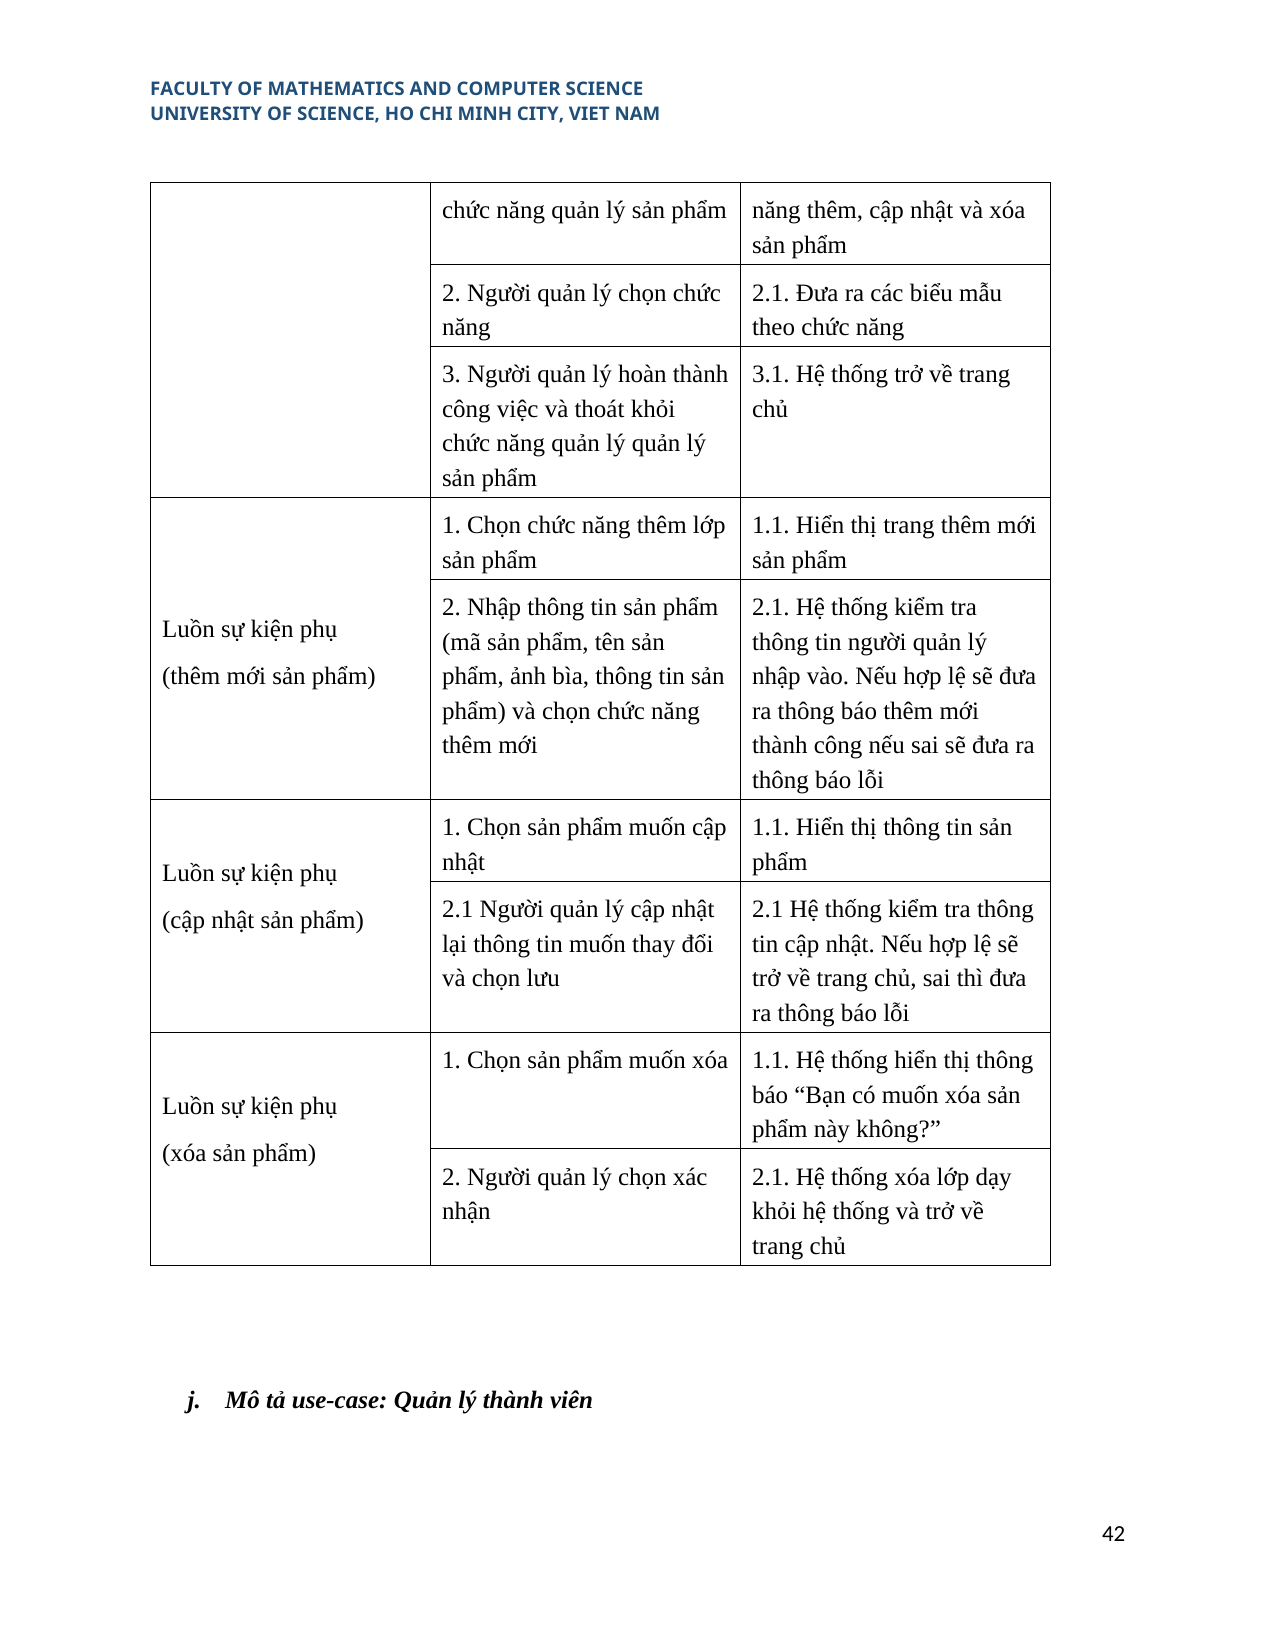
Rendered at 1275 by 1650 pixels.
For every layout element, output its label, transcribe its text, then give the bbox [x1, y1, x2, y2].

table_cell 2.1. Đưa ra các biểu mẫu theo chức năng [741, 265, 1050, 346]
table_cell 2.1. Hệ thống xóa lớp dạy khỏi hệ thống và trở về trang chủ [741, 1149, 1050, 1265]
table_cell 2.1 Hệ thống kiểm tra thông tin cập nhật. Nếu hợp lệ sẽ trở về trang chủ, sai thì đưa ra thông báo lỗi [741, 882, 1050, 1032]
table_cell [741, 183, 1050, 264]
table_cell Luồn sự kiện phụ (xóa sản phẩm) [151, 1033, 430, 1265]
table_cell 3. Người quản lý hoàn thành công việc và thoát khỏi chức năng quản lý quản lý sản phẩm [431, 347, 740, 497]
table_cell 2. Người quản lý chọn chức năng [431, 265, 740, 346]
table_cell 2. Người quản lý chọn xác nhận [431, 1149, 740, 1265]
table_cell 1. Chọn chức năng thêm lớp sản phẩm [431, 498, 740, 579]
table_cell 1.1. Hệ thống hiển thị thông báo “Bạn có muốn xóa sản phẩm này không?” [741, 1033, 1050, 1148]
table_cell Luồn sự kiện phụ (thêm mới sản phẩm) [151, 498, 430, 799]
table_cell 2.1. Hệ thống kiểm tra thông tin người quản lý nhập vào. Nếu hợp lệ sẽ đưa ra thông báo thêm mới thành công nếu sai sẽ đưa ra thông báo lỗi [741, 580, 1050, 799]
table_cell 2.1 Người quản lý cập nhật lại thông tin muốn thay đổi và chọn lưu [431, 882, 740, 1032]
table_cell 1. Chọn sản phẩm muốn cập nhật [431, 800, 740, 881]
table_cell 3.1. Hệ thống trở về trang chủ [741, 347, 1050, 497]
table_cell 1.1. Hiển thị trang thêm mới sản phẩm [741, 498, 1050, 579]
table_cell 1.1. Hiển thị thông tin sản phẩm [741, 800, 1050, 881]
table_cell 2. Nhập thông tin sản phẩm (mã sản phẩm, tên sản phẩm, ảnh bìa, thông tin sản phẩm) và chọn chức năng thêm mới [431, 580, 740, 799]
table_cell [431, 183, 740, 264]
table_cell 1. Chọn sản phẩm muốn xóa [431, 1033, 740, 1148]
list Mô tả use-case: Quản lý thành viên [187, 1385, 1125, 1414]
table_cell Luồn sự kiện phụ (cập nhật sản phẩm) [151, 800, 430, 1032]
